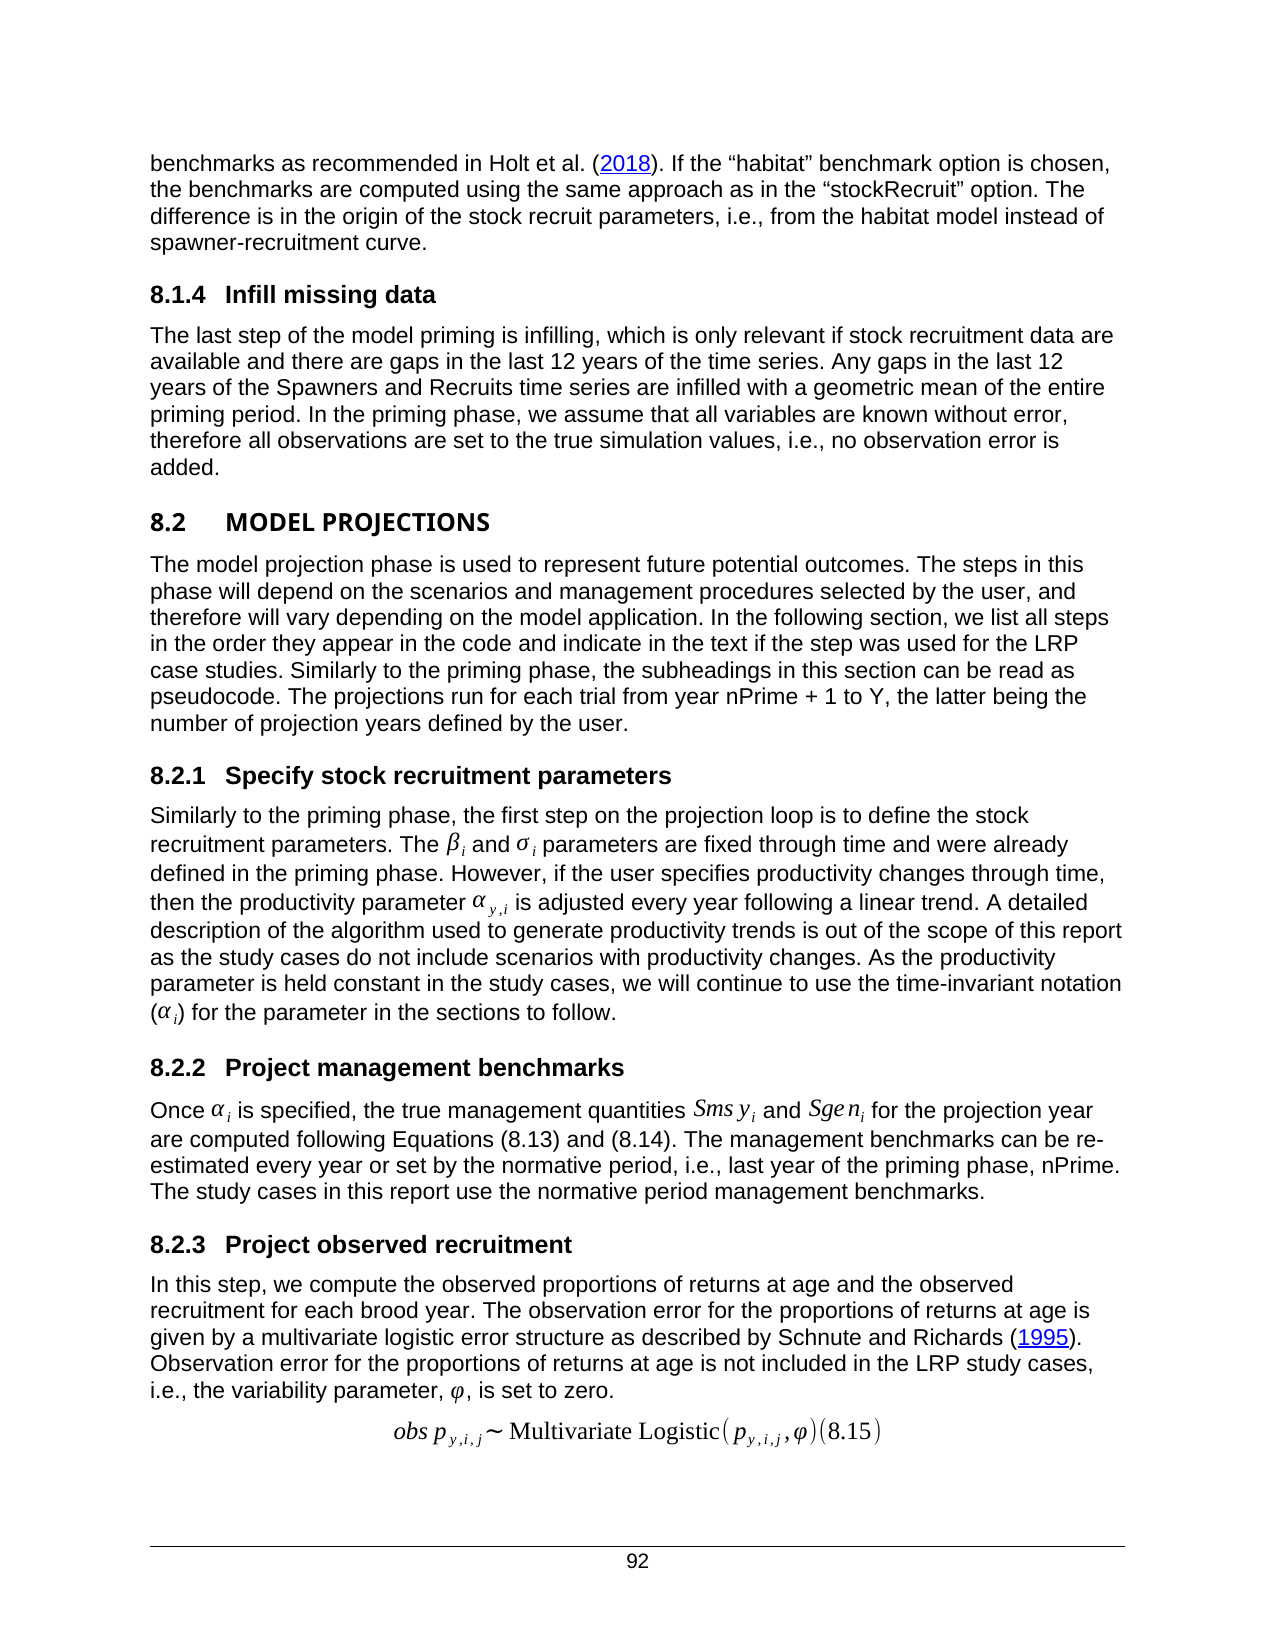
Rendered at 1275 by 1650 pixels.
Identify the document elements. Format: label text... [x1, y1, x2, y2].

subtitle 8.2.2 Project management benchmarks [150, 1053, 1125, 1082]
subtitle 8.1.4 Infill missing data [150, 280, 1125, 309]
subtitle 8.2.3 Project observed recruitment [150, 1229, 1125, 1258]
text Similarly to the priming phase, the first step on the projection loop is to define the stock recruitment parameters. The and parameters are fixed through time and were already defined in the priming phase. However, if the user specifies productivity changes through time, then the productivity parameter is adjusted every year following a linear trend. A detailed description of the algorithm used to generate productivity trends is out of the scope of this report as the study cases do not include scenarios with productivity changes. As the productivity parameter is held constant in the study cases, we will continue to use the time-invariant notation () for the parameter in the sections to follow. [150, 802, 1125, 1028]
text The last step of the model priming is infilling, which is only relevant if stock recruitment data are available and there are gaps in the last 12 years of the time series. Any gaps in the last 12 years of the Spawners and Recruits time series are infilled with a geometric mean of the entire priming period. In the priming phase, we assume that all variables are known without error, therefore all observations are set to the true simulation values, i.e., no observation error is added. [150, 322, 1125, 480]
text In this step, we compute the observed proportions of returns at age and the observed recruitment for each brood year. The observation error for the proportions of returns at age is given by a multivariate logistic error structure as described by Schnute and Richards (1995). Observation error for the proportions of returns at age is not included in the LRP study cases, i.e., the variability parameter, , is set to zero. [150, 1271, 1125, 1404]
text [150, 150, 1125, 255]
text Once is specified, the true management quantities and for the projection year are computed following Equations (8.13) and (8.14). The management benchmarks can be re-estimated every year or set by the normative period, i.e., last year of the priming phase, nPrime. The study cases in this report use the normative period management benchmarks. [150, 1094, 1125, 1204]
subtitle 8.2.1 Specify stock recruitment parameters [150, 761, 1125, 789]
text The model projection phase is used to represent future potential outcomes. The steps in this phase will depend on the scenarios and management procedures selected by the user, and therefore will vary depending on the model application. In the following section, we list all steps in the order they appear in the code and indicate in the text if the step was used for the LRP case studies. Similarly to the priming phase, the subheadings in this section can be read as pseudocode. The projections run for each trial from year nPrime + 1 to Y, the latter being the number of projection years defined by the user. [150, 551, 1125, 736]
subtitle 8.2 MODEL PROJECTIONS [150, 505, 1125, 539]
